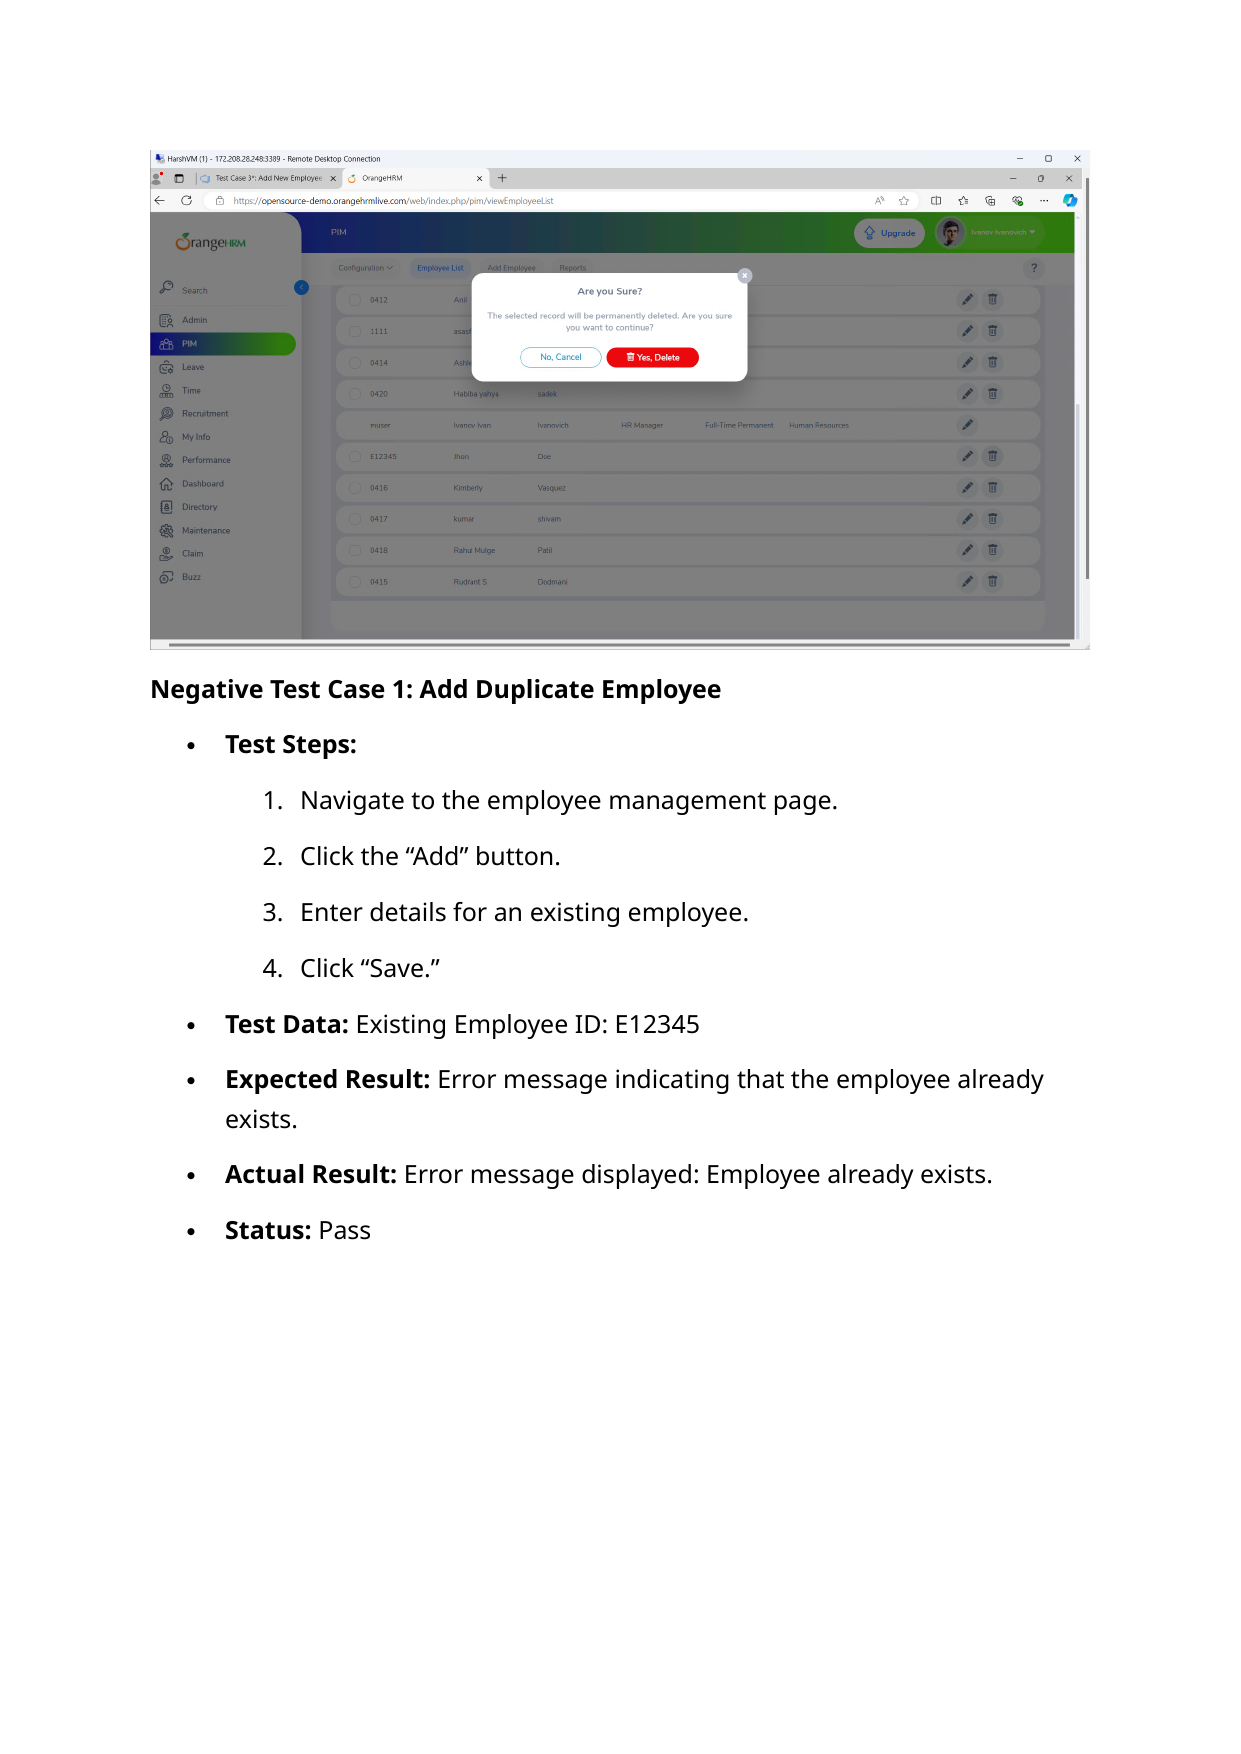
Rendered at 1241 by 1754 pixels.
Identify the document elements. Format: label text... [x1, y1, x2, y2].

list Click the “Add” button. [262, 839, 1090, 873]
list Navigate to the employee management page. [262, 783, 1090, 817]
list Test Data: Existing Employee ID: E12345 [187, 1006, 1090, 1040]
list Status: Pass [187, 1213, 1090, 1247]
list Test Steps: [187, 727, 1090, 761]
picture [150, 150, 1091, 650]
text Negative Test Case 1: Add Duplicate Employee [150, 671, 1090, 705]
list Click “Save.” [262, 950, 1090, 984]
list Actual Result: Error message displayed: Employee already exists. [187, 1157, 1090, 1191]
list Expected Result: Error message indicating that the employee already exists. [187, 1062, 1090, 1135]
list Enter details for an existing employee. [262, 894, 1090, 929]
